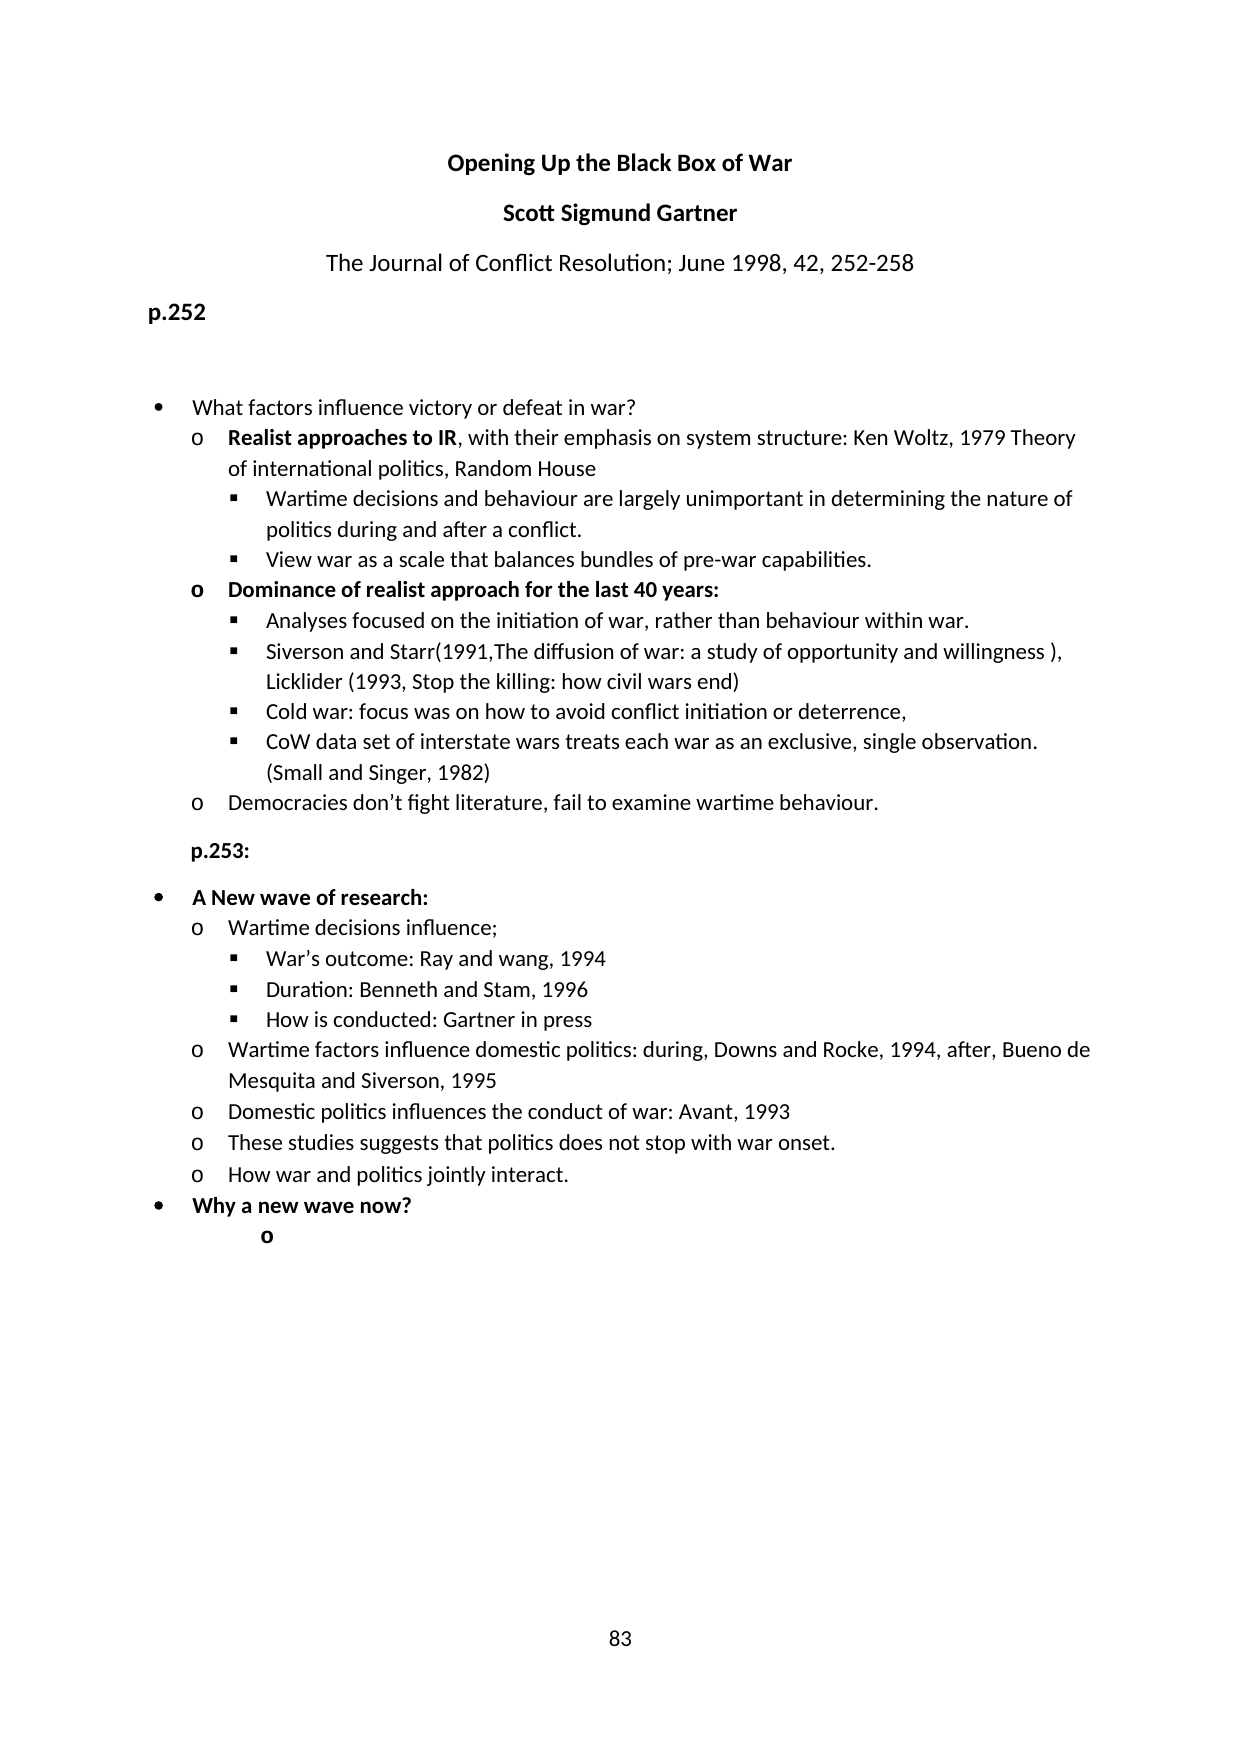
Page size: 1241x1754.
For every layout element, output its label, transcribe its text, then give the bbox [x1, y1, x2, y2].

list How is conducted: Gartner in press [228, 1005, 1093, 1033]
text p.252 [148, 296, 1093, 327]
list War’s outcome: Ray and wang, 1994 [228, 944, 1093, 973]
list Wartime decisions and behaviour are largely unimportant in determining the nature of politics during and after a conflict. [228, 484, 1093, 543]
text Scott Sigmund Gartner [148, 197, 1093, 228]
list Cold war: focus was on how to avoid conflict initiation or deterrence, [228, 697, 1093, 725]
list Democracies don’t fight literature, fail to examine wartime behaviour. [190, 788, 1093, 817]
list A New wave of research: [154, 883, 1093, 911]
list What factors influence victory or defeat in war? [154, 393, 1093, 421]
list Wartime decisions influence; [190, 913, 1093, 942]
list Wartime factors influence domestic politics: during, Downs and Rocke, 1994, after, Bueno de Mesquita and Siverson, 1995 [190, 1035, 1093, 1094]
text Opening Up the Black Box of War [148, 148, 1093, 178]
list Analyses focused on the initiation of war, rather than behaviour within war. [228, 607, 1093, 635]
text p.253: [190, 836, 1093, 864]
list Realist approaches to IR, with their emphasis on system structure: Ken Woltz, 1979 Theory of international politics, Random House [190, 423, 1093, 482]
list How war and politics jointly interact. [190, 1160, 1093, 1189]
list View war as a scale that balances bundles of pre-war capabilities. [228, 545, 1093, 573]
list Why a new wave now? [154, 1191, 1093, 1219]
list Duration: Benneth and Stam, 1996 [228, 975, 1093, 1003]
list Domestic politics influences the conduct of war: Avant, 1993 [190, 1097, 1093, 1126]
text The Journal of Conflict Resolution; June 1998, 42, 252-258 [148, 247, 1093, 277]
list Siverson and Starr(1991,The diffusion of war: a study of opportunity and willingness ), Licklider (1993, Stop the killing: how civil wars end) [228, 637, 1093, 695]
list Dominance of realist approach for the last 40 years: [190, 575, 1093, 604]
list These studies suggests that politics does not stop with war onset. [190, 1128, 1093, 1157]
list CoW data set of interstate wars treats each war as an exclusive, single observation. (Small and Singer, 1982) [228, 727, 1093, 786]
